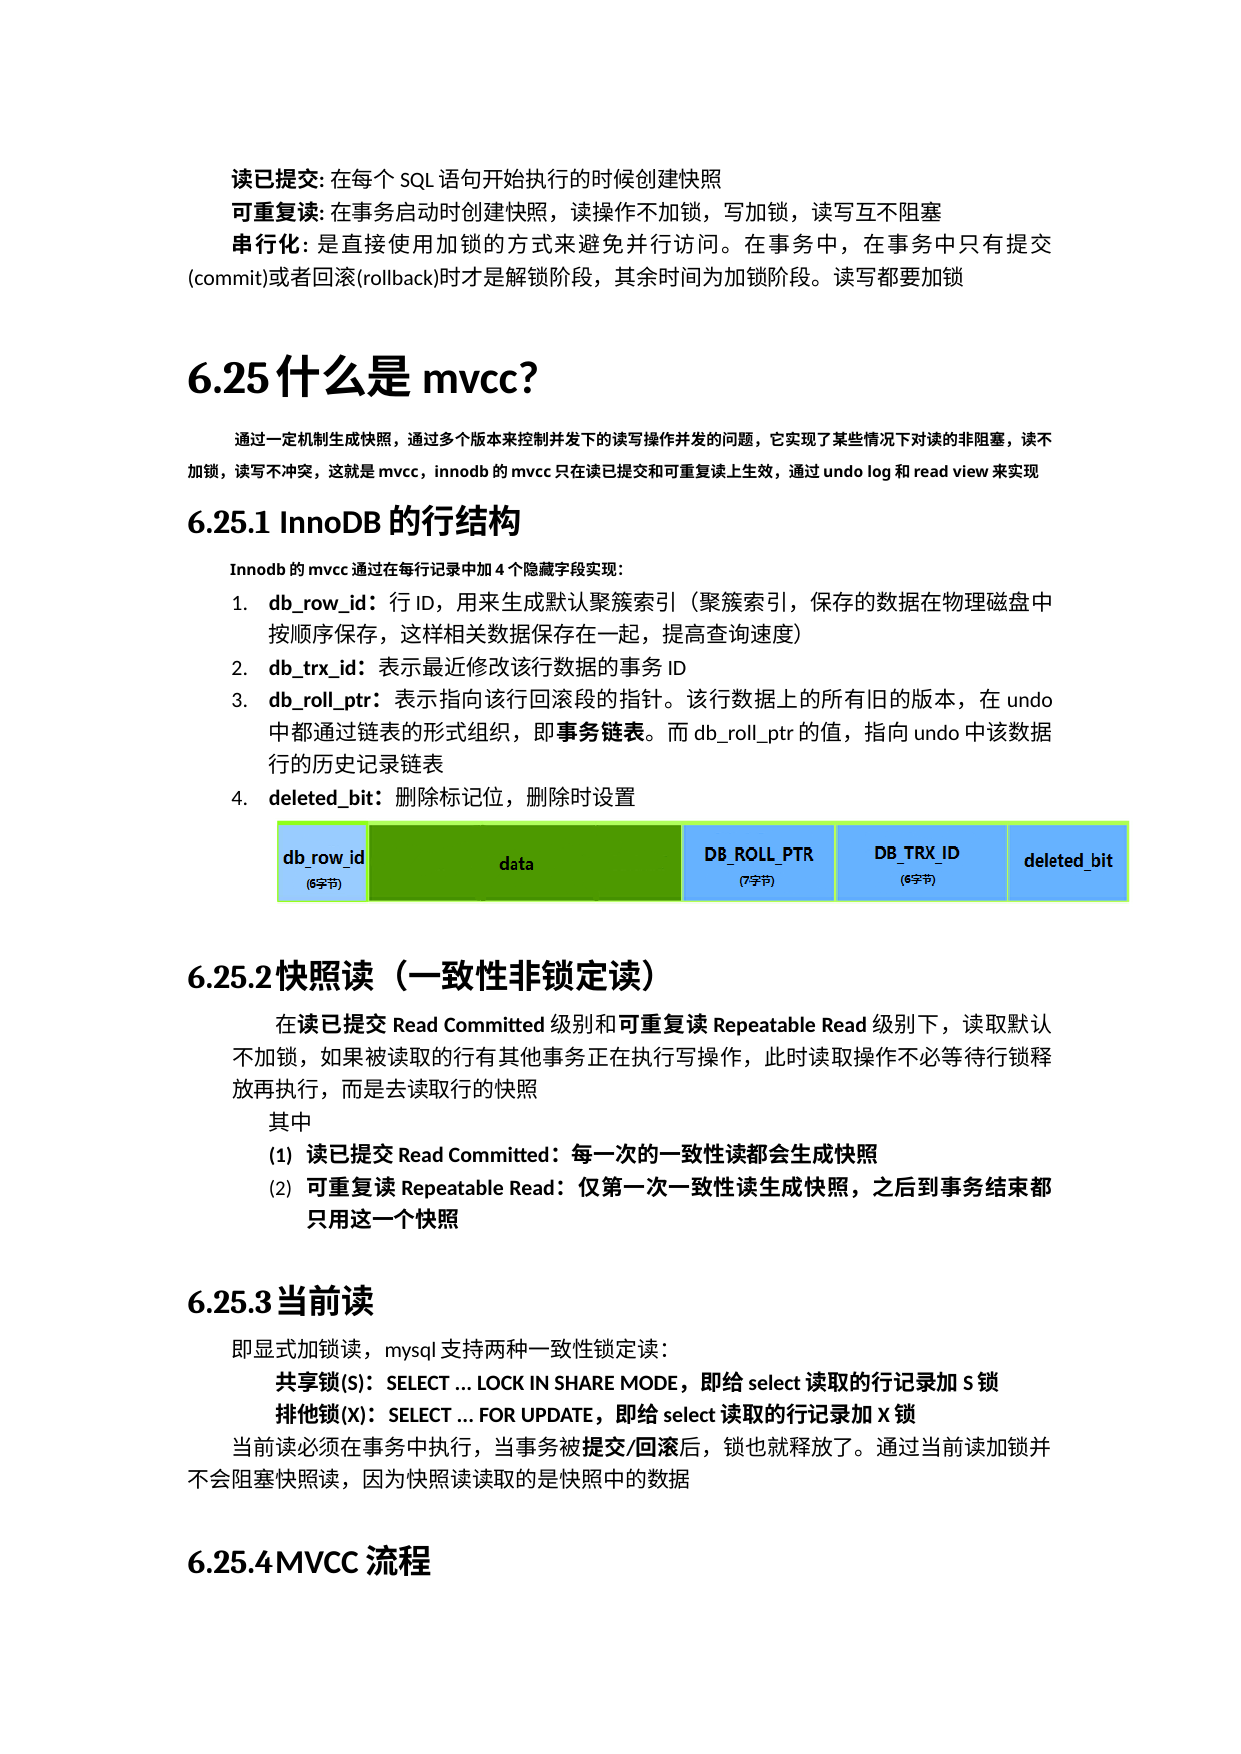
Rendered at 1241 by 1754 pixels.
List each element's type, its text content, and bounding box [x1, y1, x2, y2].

text InnoDB的行结构 [187, 487, 1053, 552]
text 串行化: 是直接使用加锁的方式来避免并行访问。在事务中，在事务中只有提交(commit)或者回滚(rollback)时才是解锁阶段，其余时间为加锁阶段。读写都要加锁 [187, 227, 1053, 292]
list deleted_bit：删除标记位，删除时设置 [231, 779, 1053, 812]
list 读已提交Read Committed：每一次的一致性读都会生成快照 [269, 1137, 1053, 1169]
list db_row_id：行ID，用来生成默认聚簇索引（聚簇索引，保存的数据在物理磁盘中按顺序保存，这样相关数据保存在一起，提高查询速度） [231, 584, 1053, 649]
list 在读已提交Read Committed级别和可重复读Repeatable Read级别下，读取默认不加锁，如果被读取的行有其他事务正在执行写操作，此时读取操作不必等待行锁释放再执行，而是去读取行的快照 [232, 1007, 1053, 1104]
text 当前读必须在事务中执行，当事务被提交/回滚后，锁也就释放了。通过当前读加锁并不会阻塞快照读，因为快照读读取的是快照中的数据 [187, 1429, 1053, 1494]
text 排他锁(X)：SELECT ... FOR UPDATE，即给select读取的行记录加X锁 [275, 1397, 1053, 1429]
text 通过一定机制生成快照，通过多个版本来控制并发下的读写操作并发的问题，它实现了某些情况下对读的非阻塞，读不加锁，读写不冲突，这就是mvcc，innodb的mvcc只在读已提交和可重复读上生效，通过undo log和read view来实现 [187, 422, 1053, 487]
text 可重复读: 在事务启动时创建快照，读操作不加锁，写加锁，读写互不阻塞 [187, 194, 1053, 227]
text MVCC流程 [187, 1527, 1053, 1592]
text 什么是mvcc? [187, 324, 1053, 422]
list db_roll_ptr：表示指向该行回滚段的指针。该行数据上的所有旧的版本，在undo中都通过链表的形式组织，即事务链表。而db_roll_ptr的值，指向undo中该数据行的历史记录链表 [231, 682, 1053, 779]
text 读已提交: 在每个SQL语句开始执行的时候创建快照 [187, 162, 1053, 194]
list 其中 [269, 1104, 1053, 1137]
list db_trx_id：表示最近修改该行数据的事务ID [231, 649, 1053, 682]
text 当前读 [187, 1267, 1053, 1332]
list 可重复读Repeatable Read：仅第一次一致性读生成快照，之后到事务结束都只用这一个快照 [269, 1169, 1053, 1234]
text Innodb的mvcc通过在每行记录中加4个隐藏字段实现： [187, 552, 1053, 584]
picture [268, 812, 1134, 911]
text 共享锁(S)：SELECT ... LOCK IN SHARE MODE，即给select读取的行记录加S锁 [275, 1364, 1053, 1397]
text 即显式加锁读，mysql支持两种一致性锁定读： [187, 1332, 1053, 1364]
text 快照读（一致性非锁定读） [187, 942, 1053, 1007]
